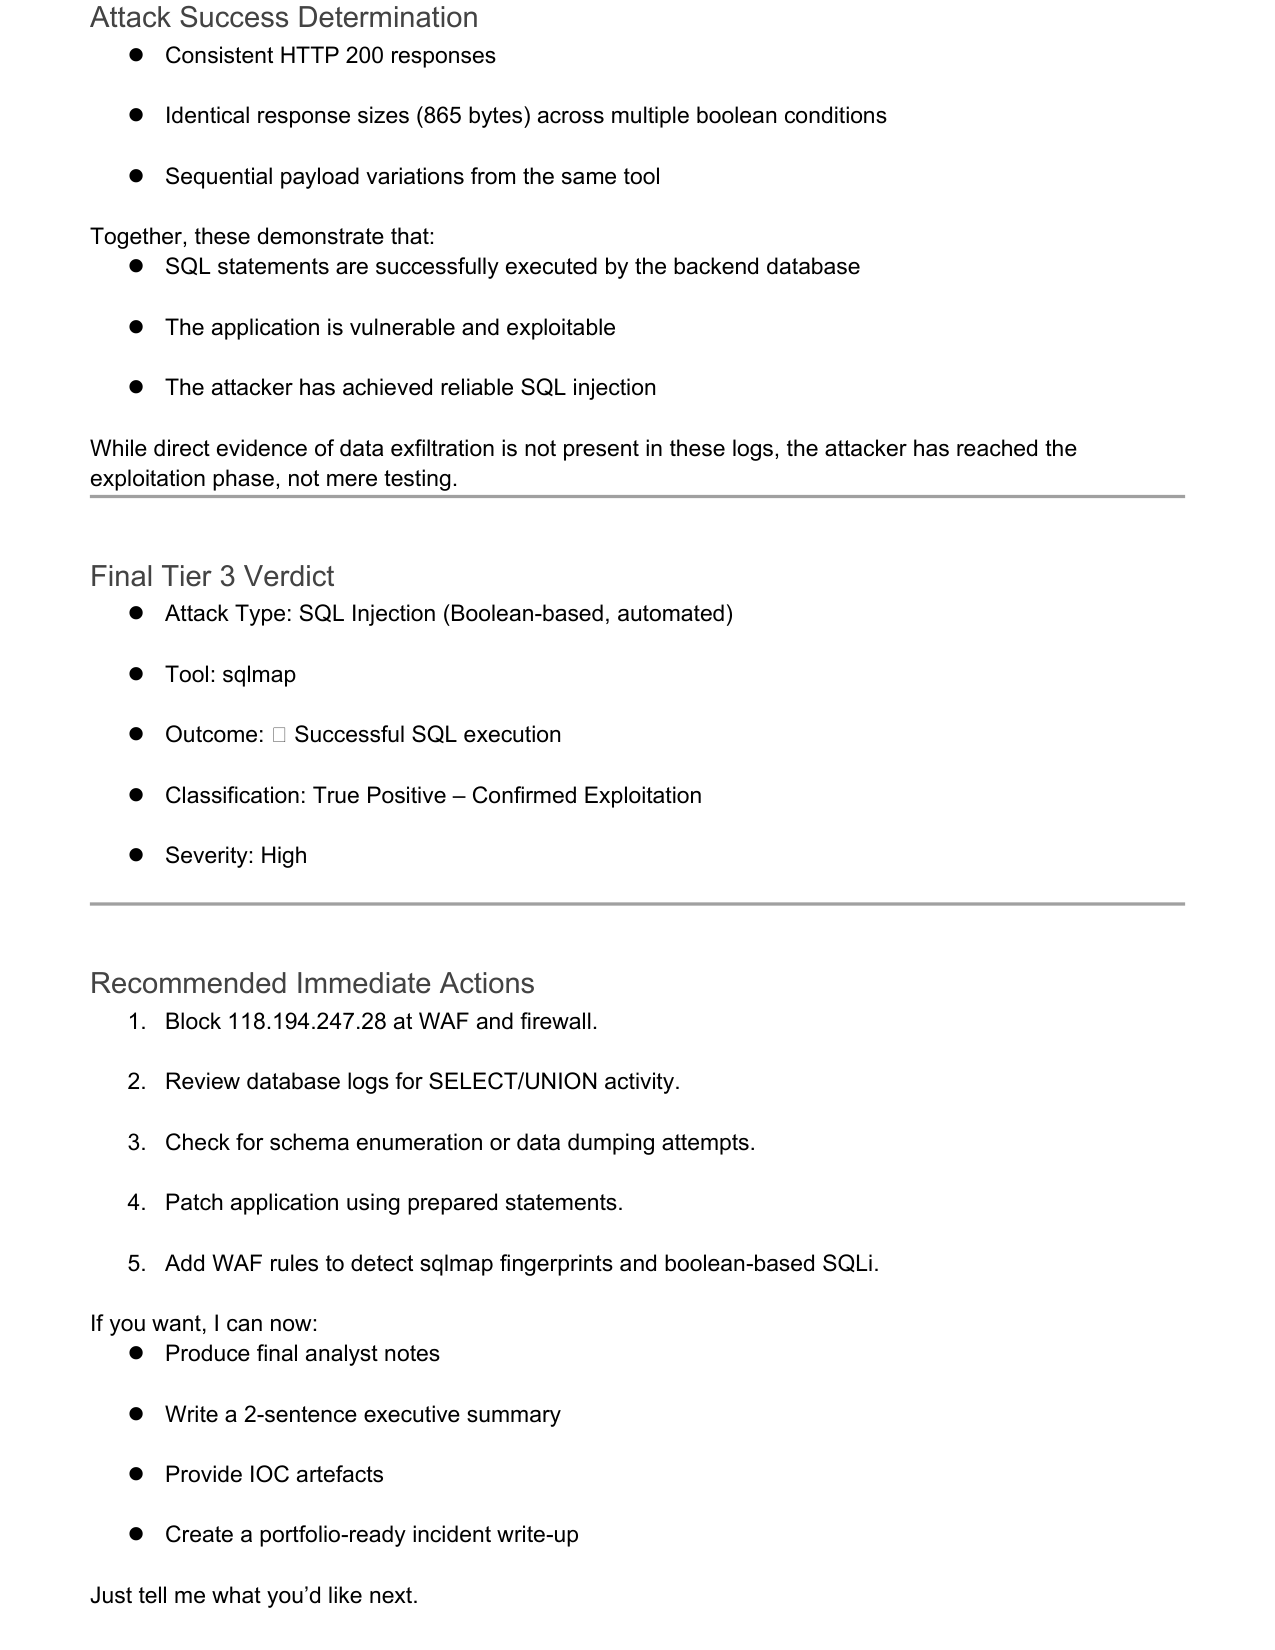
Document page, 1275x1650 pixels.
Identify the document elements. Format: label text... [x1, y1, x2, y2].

list Outcome: ✅ Successful SQL execution [127, 721, 1185, 778]
text Together, these demonstrate that: [90, 223, 1185, 249]
list Classification: True Positive – Confirmed Exploitation [127, 782, 1185, 838]
text If you want, I can now: [90, 1310, 1185, 1336]
list The application is vulnerable and exploitable [127, 314, 1185, 370]
text While direct evidence of data exfiltration is not present in these logs, the attacker has reached the exploitation phase, not mere testing. [90, 434, 1185, 491]
list Attack Type: SQL Injection (Boolean-based, automated) [127, 600, 1185, 657]
subtitle Final Tier 3 Verdict [90, 558, 1185, 592]
list Consistent HTTP 200 responses [127, 42, 1185, 98]
subtitle Recommended Immediate Actions [90, 966, 1185, 999]
list Create a portfolio-ready incident write-up [127, 1521, 1185, 1578]
list Write a 2-sentence executive summary [127, 1401, 1185, 1457]
text Just tell me what you’d like next. [90, 1582, 1185, 1608]
list Add WAF rules to detect sqlmap fingerprints and boolean-based SQLi. [127, 1249, 1185, 1306]
subtitle Attack Success Determination [90, 0, 1185, 33]
list Check for schema enumeration or data dumping attempts. [127, 1129, 1185, 1185]
list Produce final analyst notes [127, 1340, 1185, 1397]
list Provide IOC artefacts [127, 1461, 1185, 1518]
list SQL statements are successfully executed by the backend database [127, 253, 1185, 310]
list Tool: sqlmap [127, 661, 1185, 717]
list Identical response sizes (865 bytes) across multiple boolean conditions [127, 102, 1185, 159]
list Sequential payload variations from the same tool [127, 163, 1185, 219]
list Patch application using prepared statements. [127, 1189, 1185, 1246]
list Severity: High [127, 842, 1185, 899]
list The attacker has achieved reliable SQL injection [127, 374, 1185, 431]
list Block 118.194.247.28 at WAF and firewall. [127, 1008, 1185, 1064]
list Review database logs for SELECT/UNION activity. [127, 1068, 1185, 1125]
